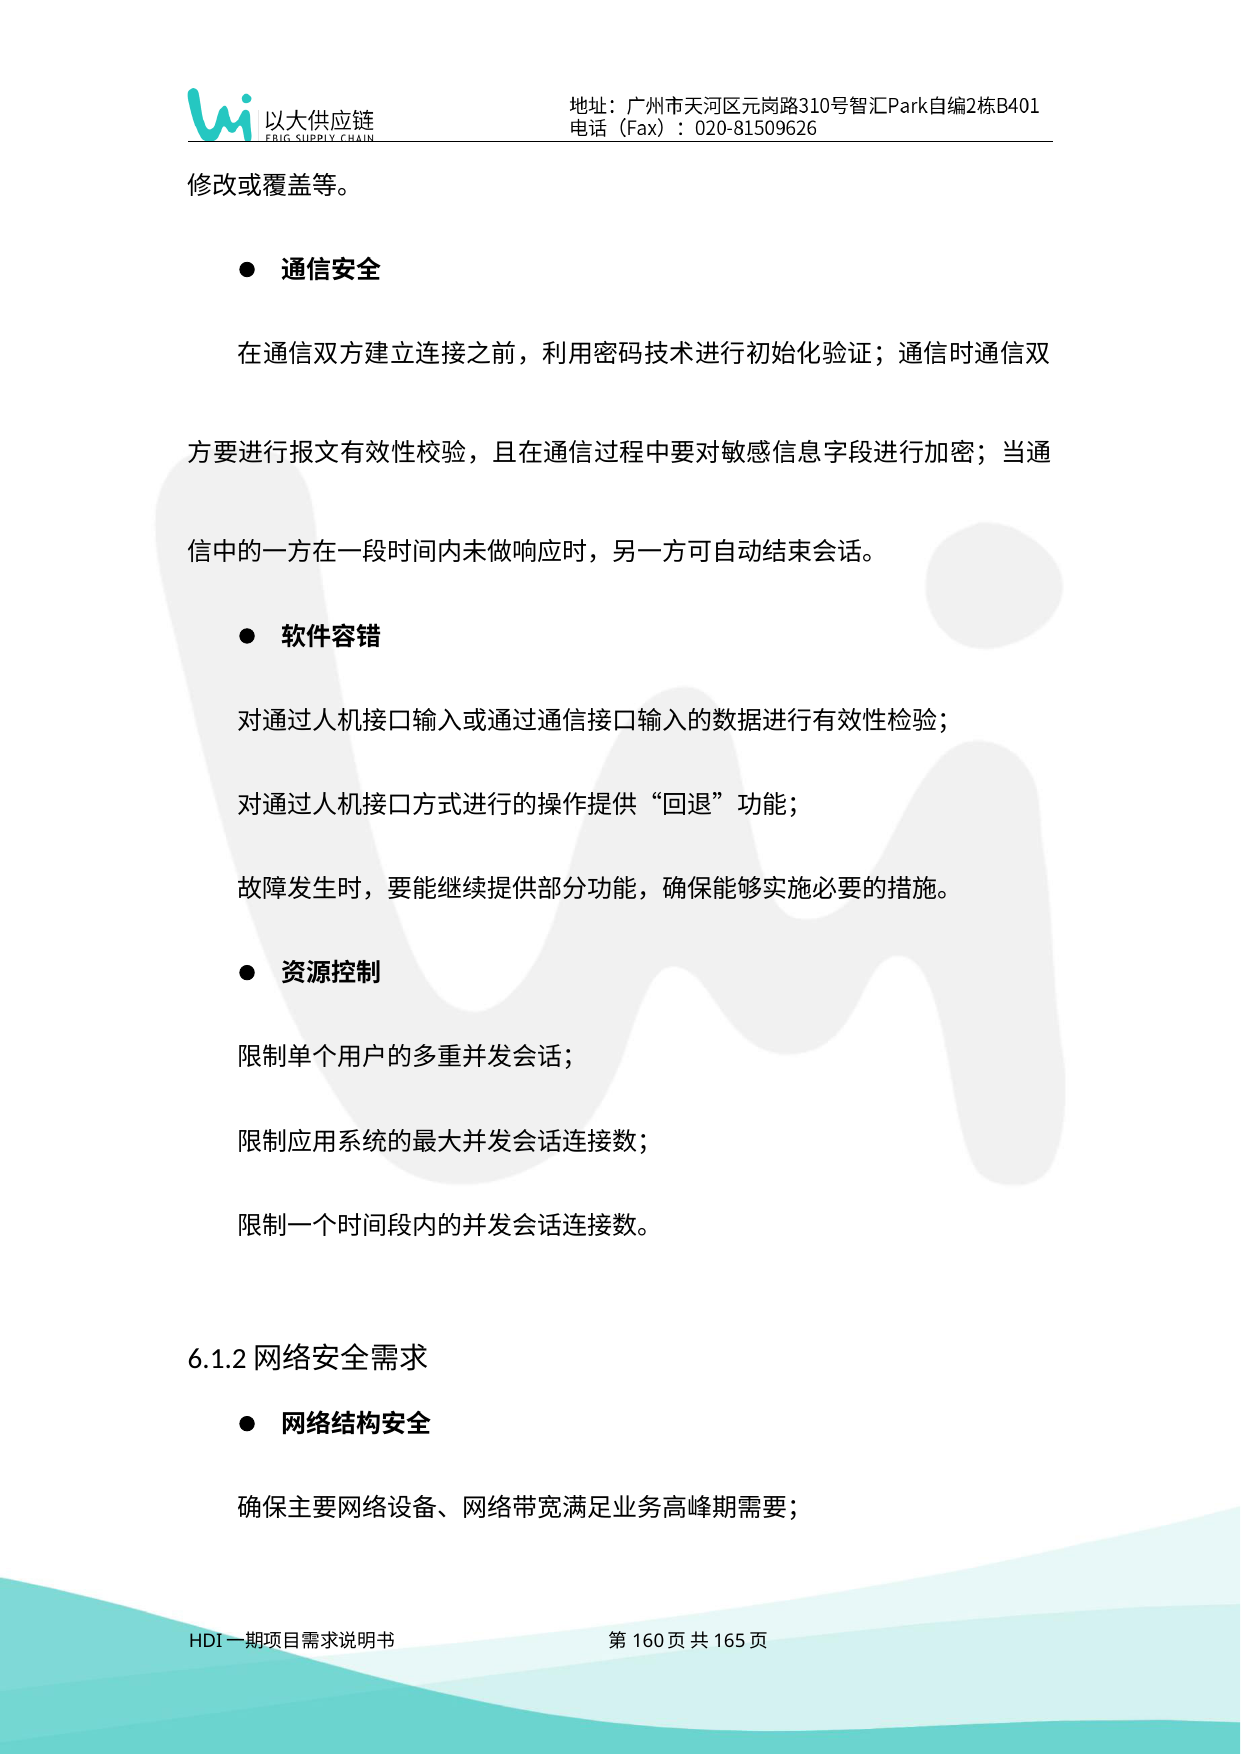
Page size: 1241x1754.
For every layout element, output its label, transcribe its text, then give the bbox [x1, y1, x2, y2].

text 限制应用系统的最大并发会话连接数； [187, 1106, 1053, 1172]
list 软件容错 [237, 601, 1053, 667]
text 限制一个时间段内的并发会话连接数。 [187, 1190, 1053, 1256]
picture [0, 0, 1241, 1754]
text 故障发生时，要能继续提供部分功能，确保能够实施必要的措施。 [187, 854, 1053, 920]
text 确保主要网络设备、网络带宽满足业务高峰期需要； [187, 1473, 1053, 1539]
text 对通过人机接口方式进行的操作提供“回退”功能； [187, 769, 1053, 836]
text 限制单个用户的多重并发会话； [187, 1022, 1053, 1088]
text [187, 151, 1053, 217]
text 在通信双方建立连接之前，利用密码技术进行初始化验证；通信时通信双方要进行报文有效性校验，且在通信过程中要对敏感信息字段进行加密；当通信中的一方在一段时间内未做响应时，另一方可自动结束会话。 [187, 319, 1053, 583]
list 通信安全 [237, 235, 1053, 301]
text 网络安全需求 [187, 1323, 1053, 1389]
text 对通过人机接口输入或通过通信接口输入的数据进行有效性检验； [187, 685, 1053, 751]
list 网络结构安全 [237, 1389, 1053, 1455]
list 资源控制 [237, 938, 1053, 1004]
